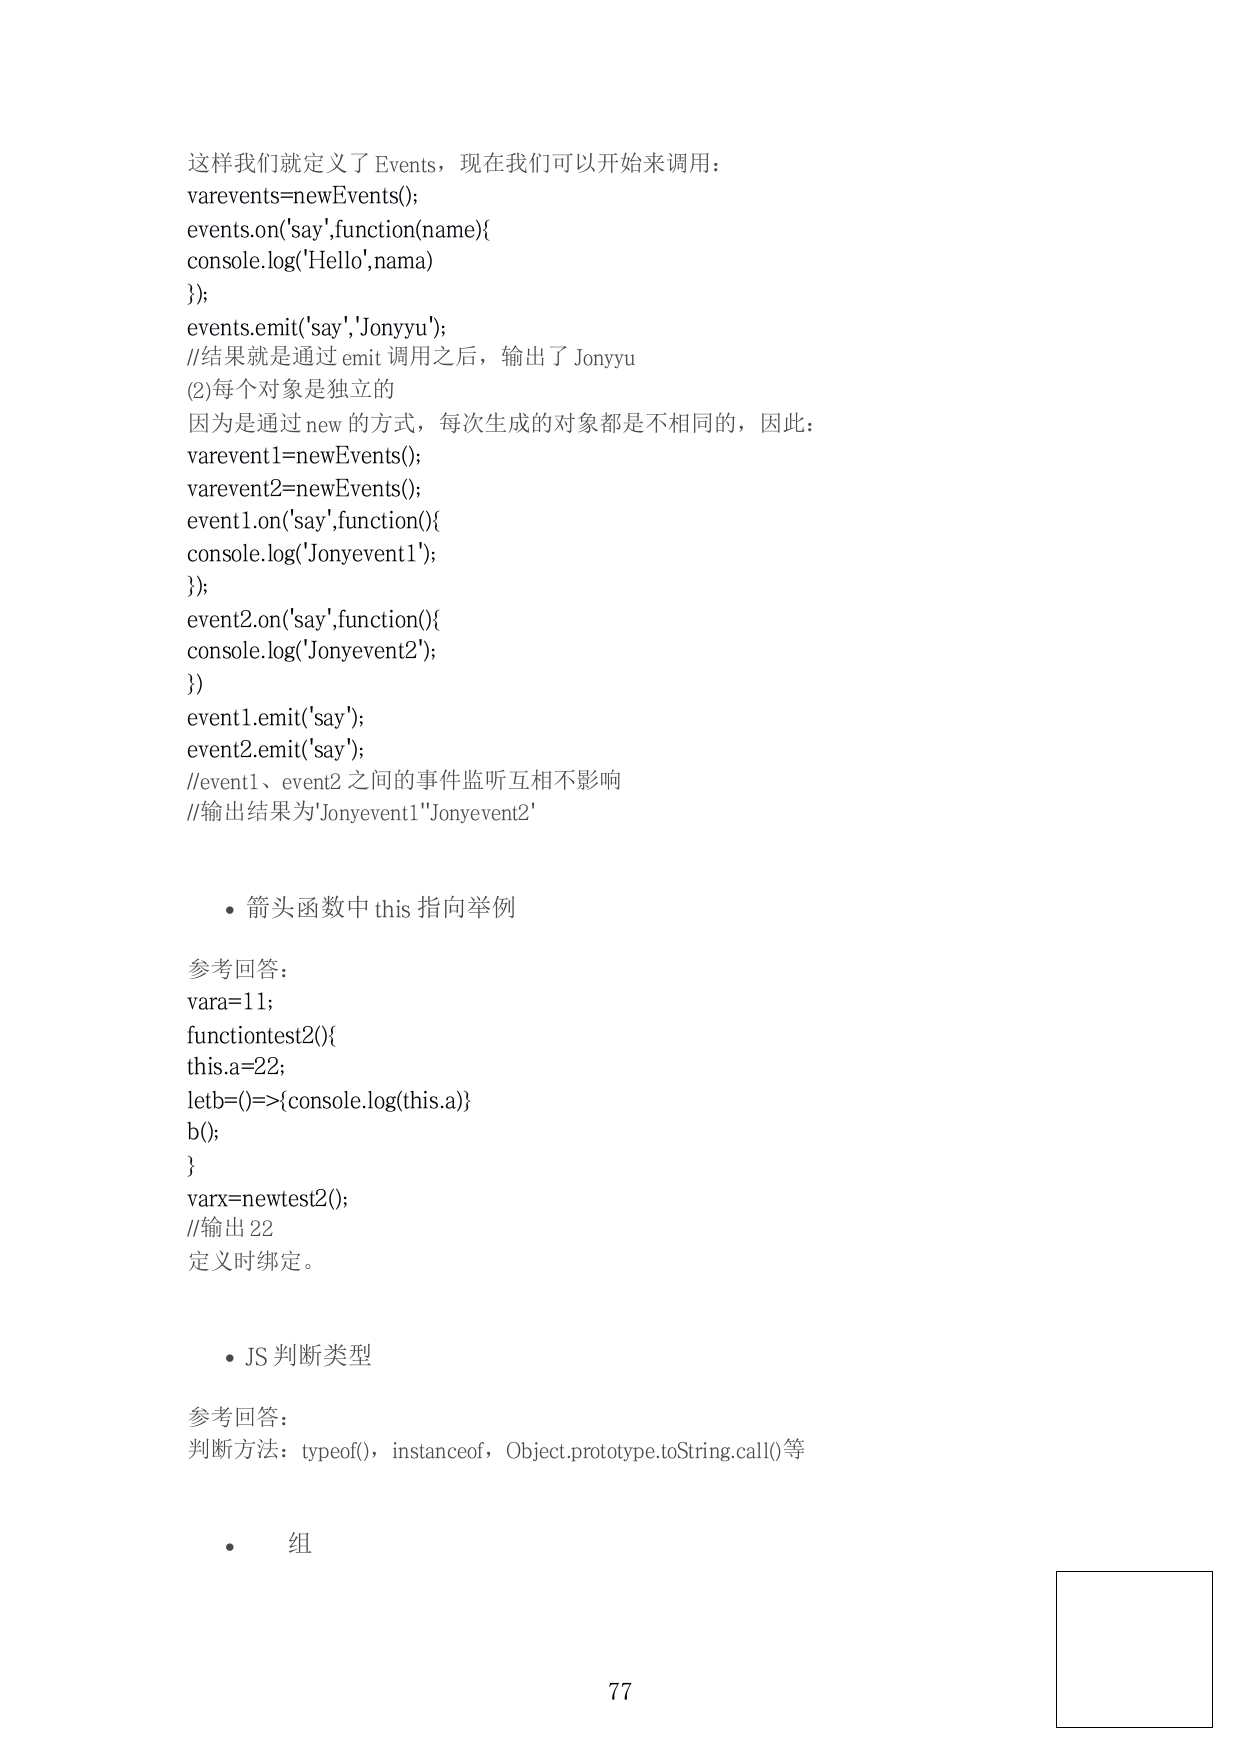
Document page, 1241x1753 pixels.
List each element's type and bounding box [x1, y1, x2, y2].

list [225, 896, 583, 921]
picture [1057, 1572, 1212, 1727]
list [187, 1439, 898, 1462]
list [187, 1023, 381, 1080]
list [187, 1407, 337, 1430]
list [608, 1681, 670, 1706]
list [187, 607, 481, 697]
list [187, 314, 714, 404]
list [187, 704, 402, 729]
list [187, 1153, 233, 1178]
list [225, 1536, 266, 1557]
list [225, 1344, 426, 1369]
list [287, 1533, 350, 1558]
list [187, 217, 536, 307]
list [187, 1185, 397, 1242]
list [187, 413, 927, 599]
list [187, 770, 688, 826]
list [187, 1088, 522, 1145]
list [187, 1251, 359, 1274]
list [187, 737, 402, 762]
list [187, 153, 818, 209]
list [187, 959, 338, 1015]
